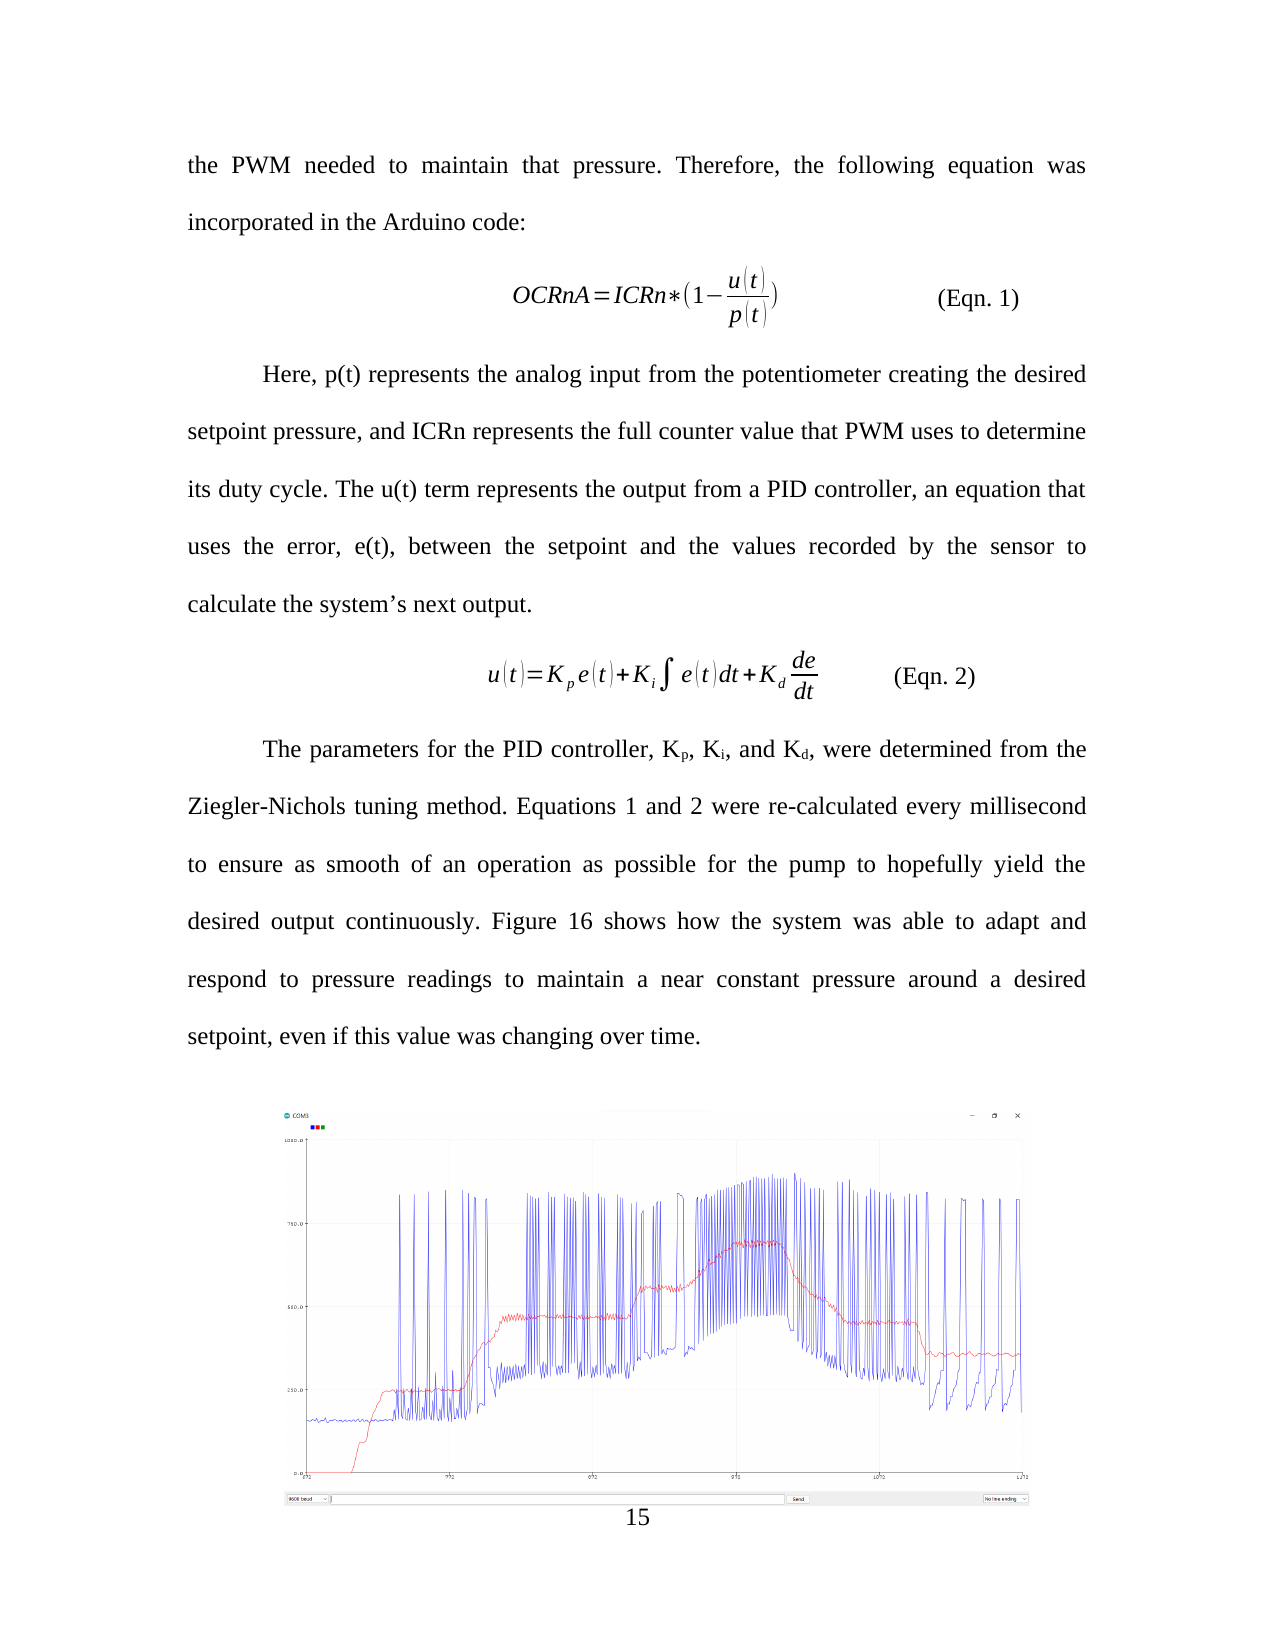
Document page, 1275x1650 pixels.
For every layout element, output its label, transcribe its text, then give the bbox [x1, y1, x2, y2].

text Here, p(t) represents the analog input from the potentiometer creating the desired setpoint pressure, and ICRn represents the full counter value that PWM uses to determine its duty cycle. The u(t) term represents the output from a PID controller, an equation that uses the error, e(t), between the setpoint and the values recorded by the sensor to calculate the system’s next output. [187, 359, 1087, 617]
text (Eqn. 2) [412, 646, 1087, 705]
picture [284, 1110, 1030, 1506]
text The parameters for the PID controller, Kp, Ki, and Kd, were determined from the Ziegler-Nichols tuning method. Equations 1 and 2 were re-calculated every millisecond to ensure as smooth of an operation as possible for the pump to hopefully yield the desired output continuously. Figure 16 shows how the system was able to adapt and respond to pressure readings to maintain a near constant pressure around a desired setpoint, even if this value was changing over time. [187, 734, 1087, 1050]
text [187, 150, 1087, 236]
text (Eqn. 1) [187, 265, 1087, 330]
